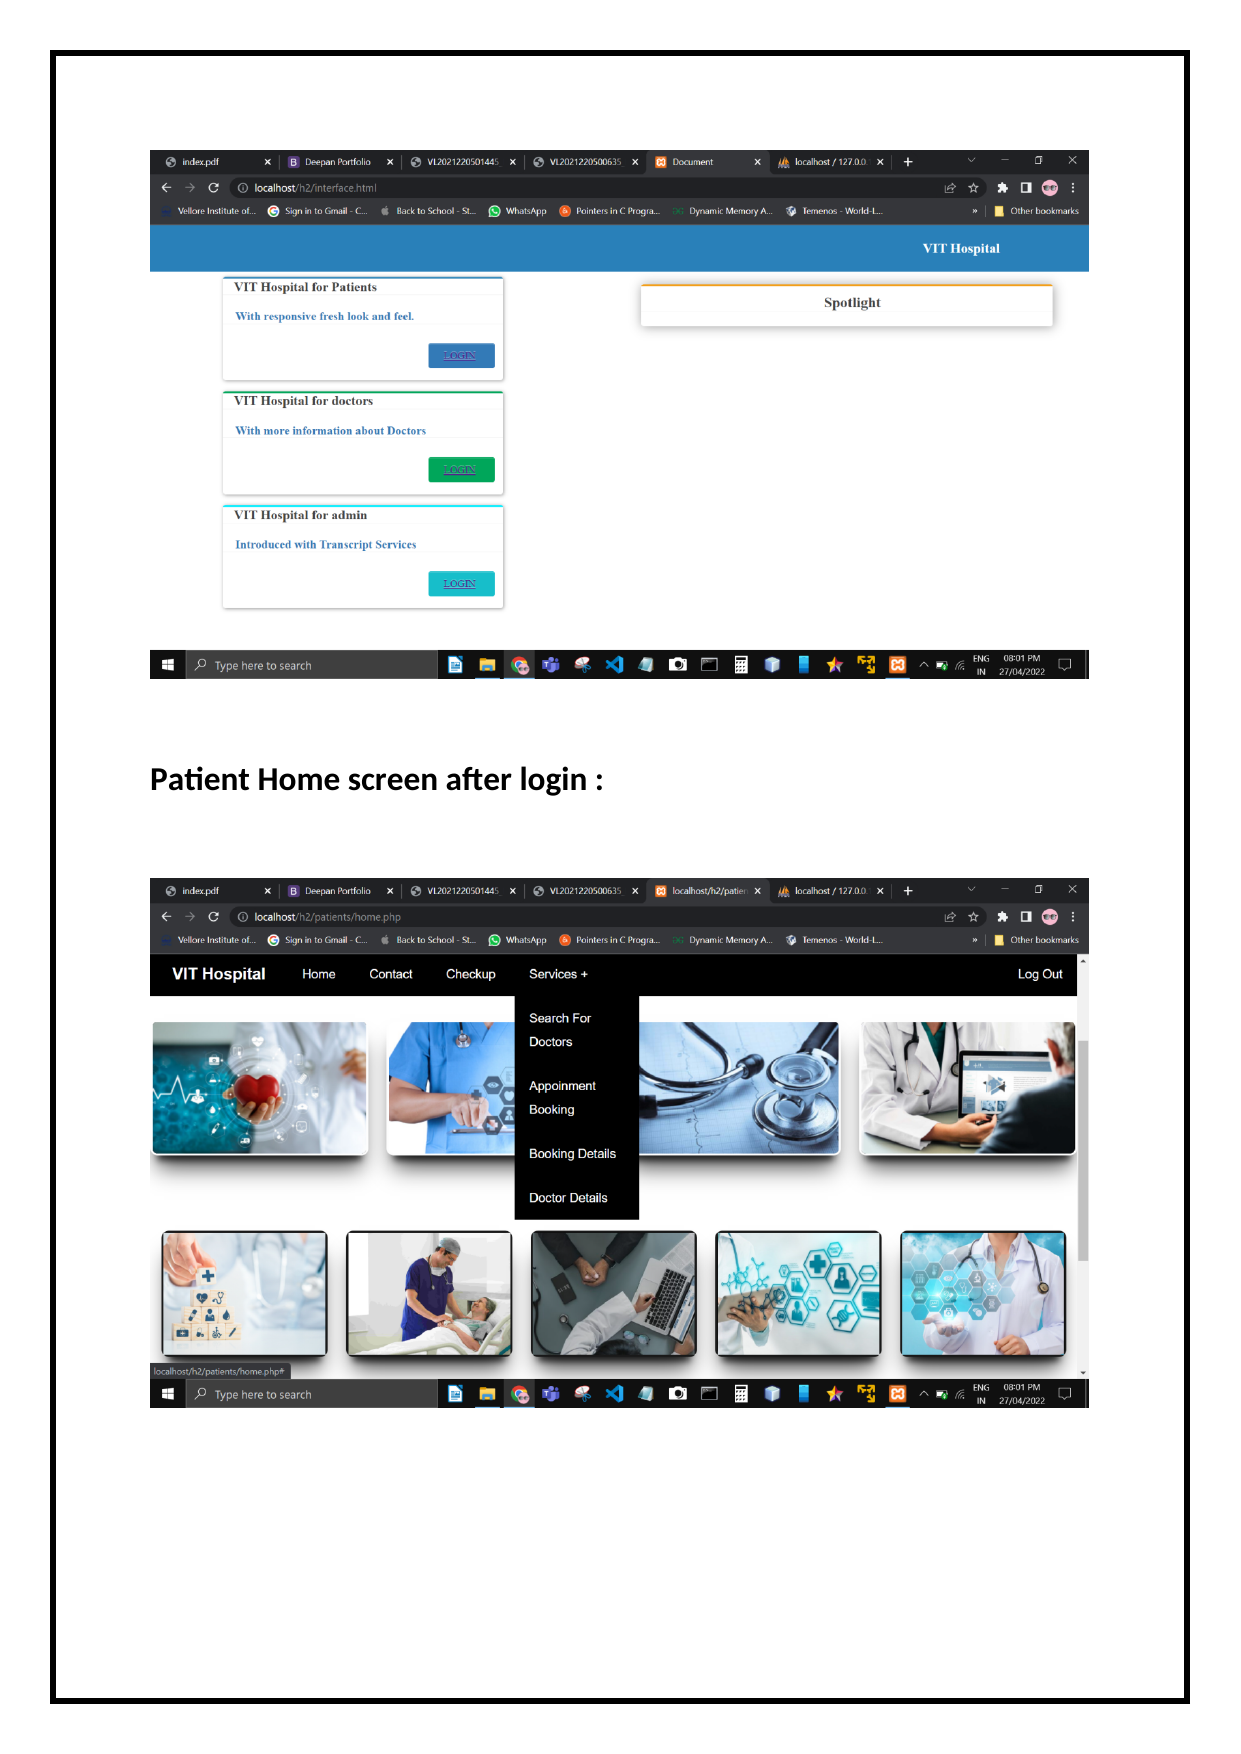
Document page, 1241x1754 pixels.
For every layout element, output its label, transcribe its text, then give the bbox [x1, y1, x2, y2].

picture [150, 878, 1089, 1408]
text Patient Home screen after login : [150, 758, 1090, 798]
picture [150, 150, 1089, 679]
